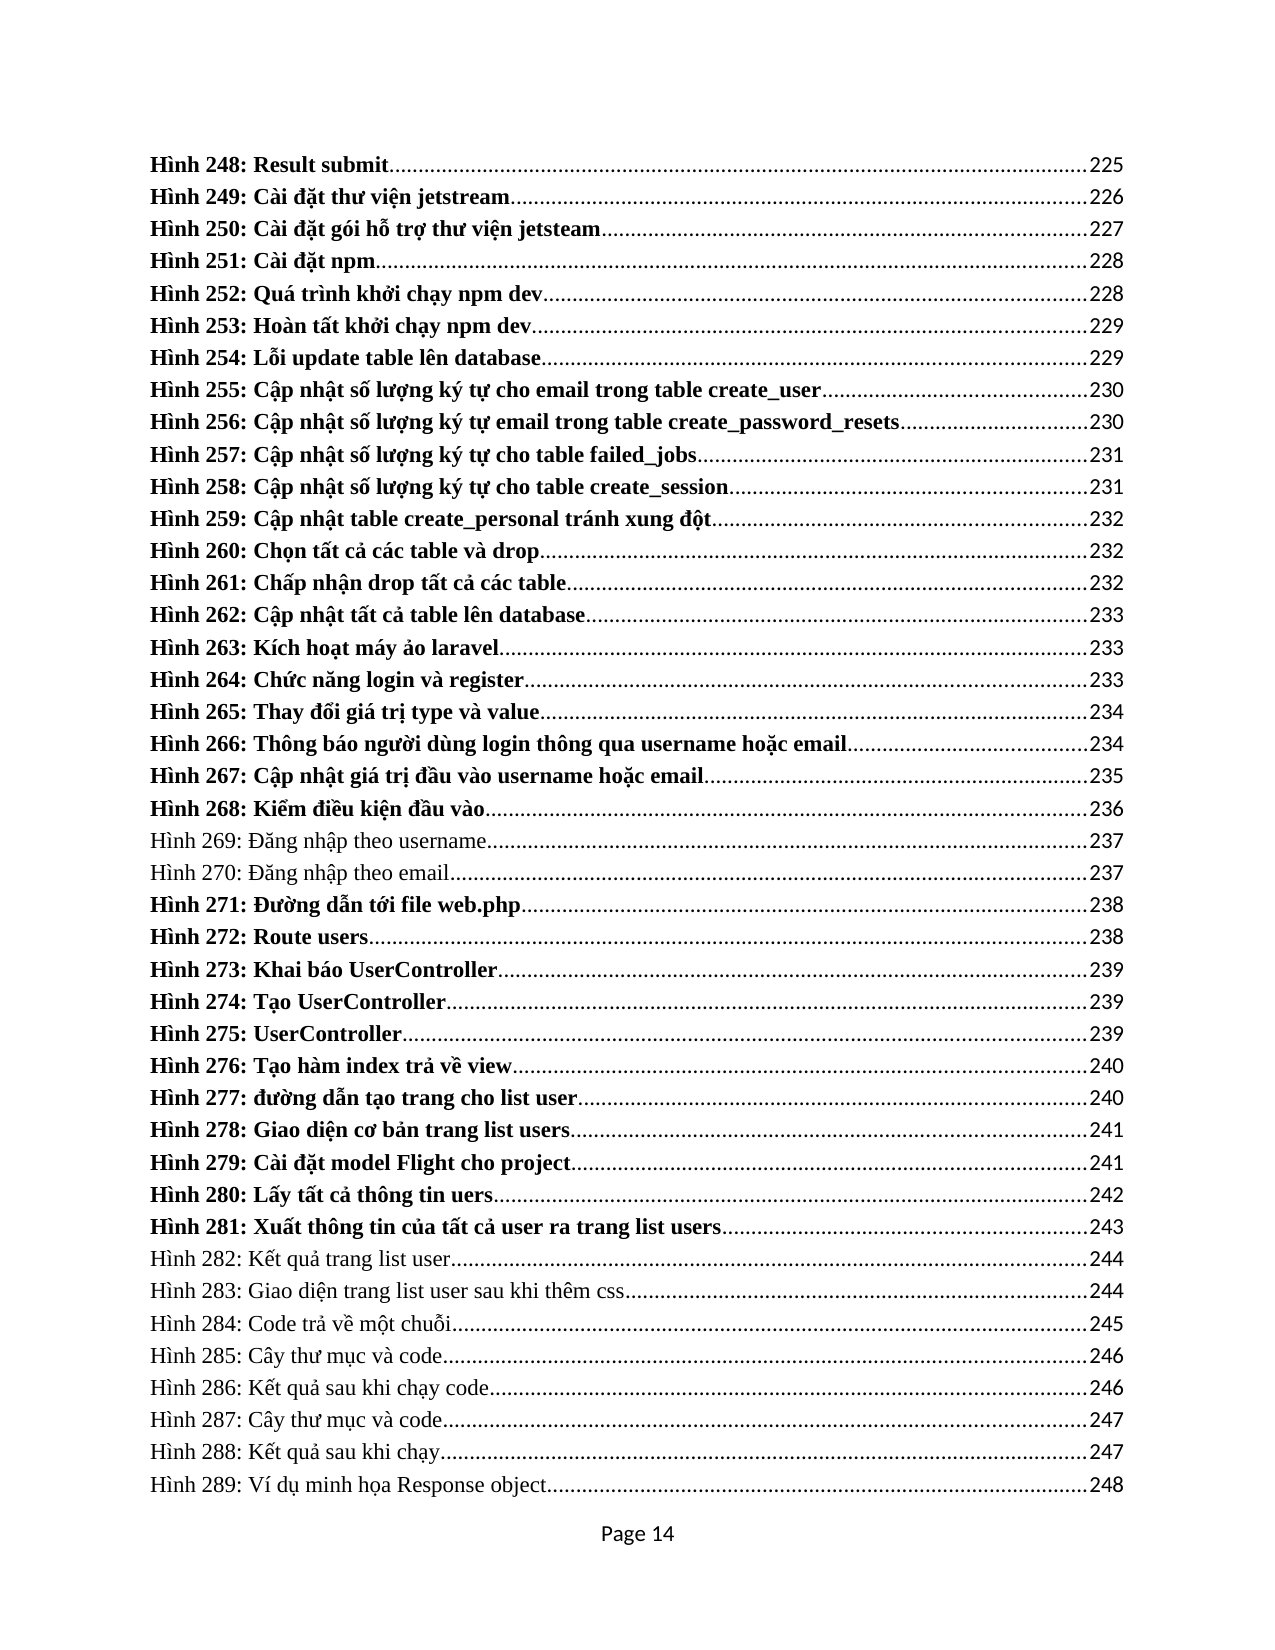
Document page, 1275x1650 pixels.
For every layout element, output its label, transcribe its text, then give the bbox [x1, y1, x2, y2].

text Hình 284: Code trả về một chuỗi 245 [150, 1309, 1125, 1337]
text Hình 263: Kích hoạt máy ảo laravel 233 [150, 633, 1125, 661]
text Hình 251: Cài đặt npm 228 [150, 247, 1125, 274]
text Hình 266: Thông báo người dùng login thông qua username hoặc email 234 [150, 729, 1125, 757]
text Hình 279: Cài đặt model Flight cho project 241 [150, 1148, 1125, 1176]
text Hình 283: Giao diện trang list user sau khi thêm css 244 [150, 1277, 1125, 1304]
text Hình 250: Cài đặt gói hỗ trợ thư viện jetsteam 227 [150, 214, 1125, 242]
text Hình 258: Cập nhật số lượng ký tự cho table create_session 231 [150, 472, 1125, 500]
text Hình 273: Khai báo UserController 239 [150, 955, 1125, 983]
text Hình 277: đường dẫn tạo trang cho list user 240 [150, 1083, 1125, 1111]
text Hình 269: Đăng nhập theo username 237 [150, 826, 1125, 854]
text Hình 265: Thay đổi giá trị type và value 234 [150, 697, 1125, 725]
text Hình 282: Kết quả trang list user 244 [150, 1244, 1125, 1272]
text Hình 276: Tạo hàm index trả về view 240 [150, 1051, 1125, 1079]
text Hình 255: Cập nhật số lượng ký tự cho email trong table create_user 230 [150, 375, 1125, 403]
text Hình 289: Ví dụ minh họa Response object 248 [150, 1470, 1125, 1498]
text Hình 253: Hoàn tất khởi chạy npm dev 229 [150, 311, 1125, 339]
text Hình 285: Cây thư mục và code 246 [150, 1341, 1125, 1369]
text Hình 257: Cập nhật số lượng ký tự cho table failed_jobs 231 [150, 440, 1125, 468]
text Hình 271: Đường dẫn tới file web.php 238 [150, 890, 1125, 918]
text Hình 264: Chức năng login và register 233 [150, 665, 1125, 693]
text Hình 270: Đăng nhập theo email 237 [150, 858, 1125, 886]
text Hình 254: Lỗi update table lên database 229 [150, 343, 1125, 371]
text Hình 249: Cài đặt thư viện jetstream 226 [150, 182, 1125, 210]
text Hình 287: Cây thư mục và code 247 [150, 1405, 1125, 1433]
text Hình 260: Chọn tất cả các table và drop 232 [150, 536, 1125, 564]
text Hình 274: Tạo UserController 239 [150, 987, 1125, 1015]
text Hình 262: Cập nhật tất cả table lên database 233 [150, 601, 1125, 629]
text Hình 248: Result submit 225 [150, 150, 1125, 178]
text Hình 267: Cập nhật giá trị đầu vào username hoặc email 235 [150, 762, 1125, 789]
text Hình 272: Route users 238 [150, 922, 1125, 951]
text Hình 281: Xuất thông tin của tất cả user ra trang list users 243 [150, 1212, 1125, 1240]
text Hình 256: Cập nhật số lượng ký tự email trong table create_password_resets 230 [150, 407, 1125, 436]
text Hình 278: Giao diện cơ bản trang list users 241 [150, 1116, 1125, 1144]
text Hình 286: Kết quả sau khi chạy code 246 [150, 1373, 1125, 1401]
text Hình 275: UserController 239 [150, 1019, 1125, 1047]
text Hình 252: Quá trình khởi chạy npm dev 228 [150, 279, 1125, 307]
text Hình 259: Cập nhật table create_personal tránh xung đột 232 [150, 504, 1125, 532]
text Hình 268: Kiểm điều kiện đầu vào 236 [150, 794, 1125, 822]
text Hình 261: Chấp nhận drop tất cả các table 232 [150, 568, 1125, 596]
text Hình 288: Kết quả sau khi chạy 247 [150, 1437, 1125, 1466]
text Hình 280: Lấy tất cả thông tin uers 242 [150, 1180, 1125, 1208]
